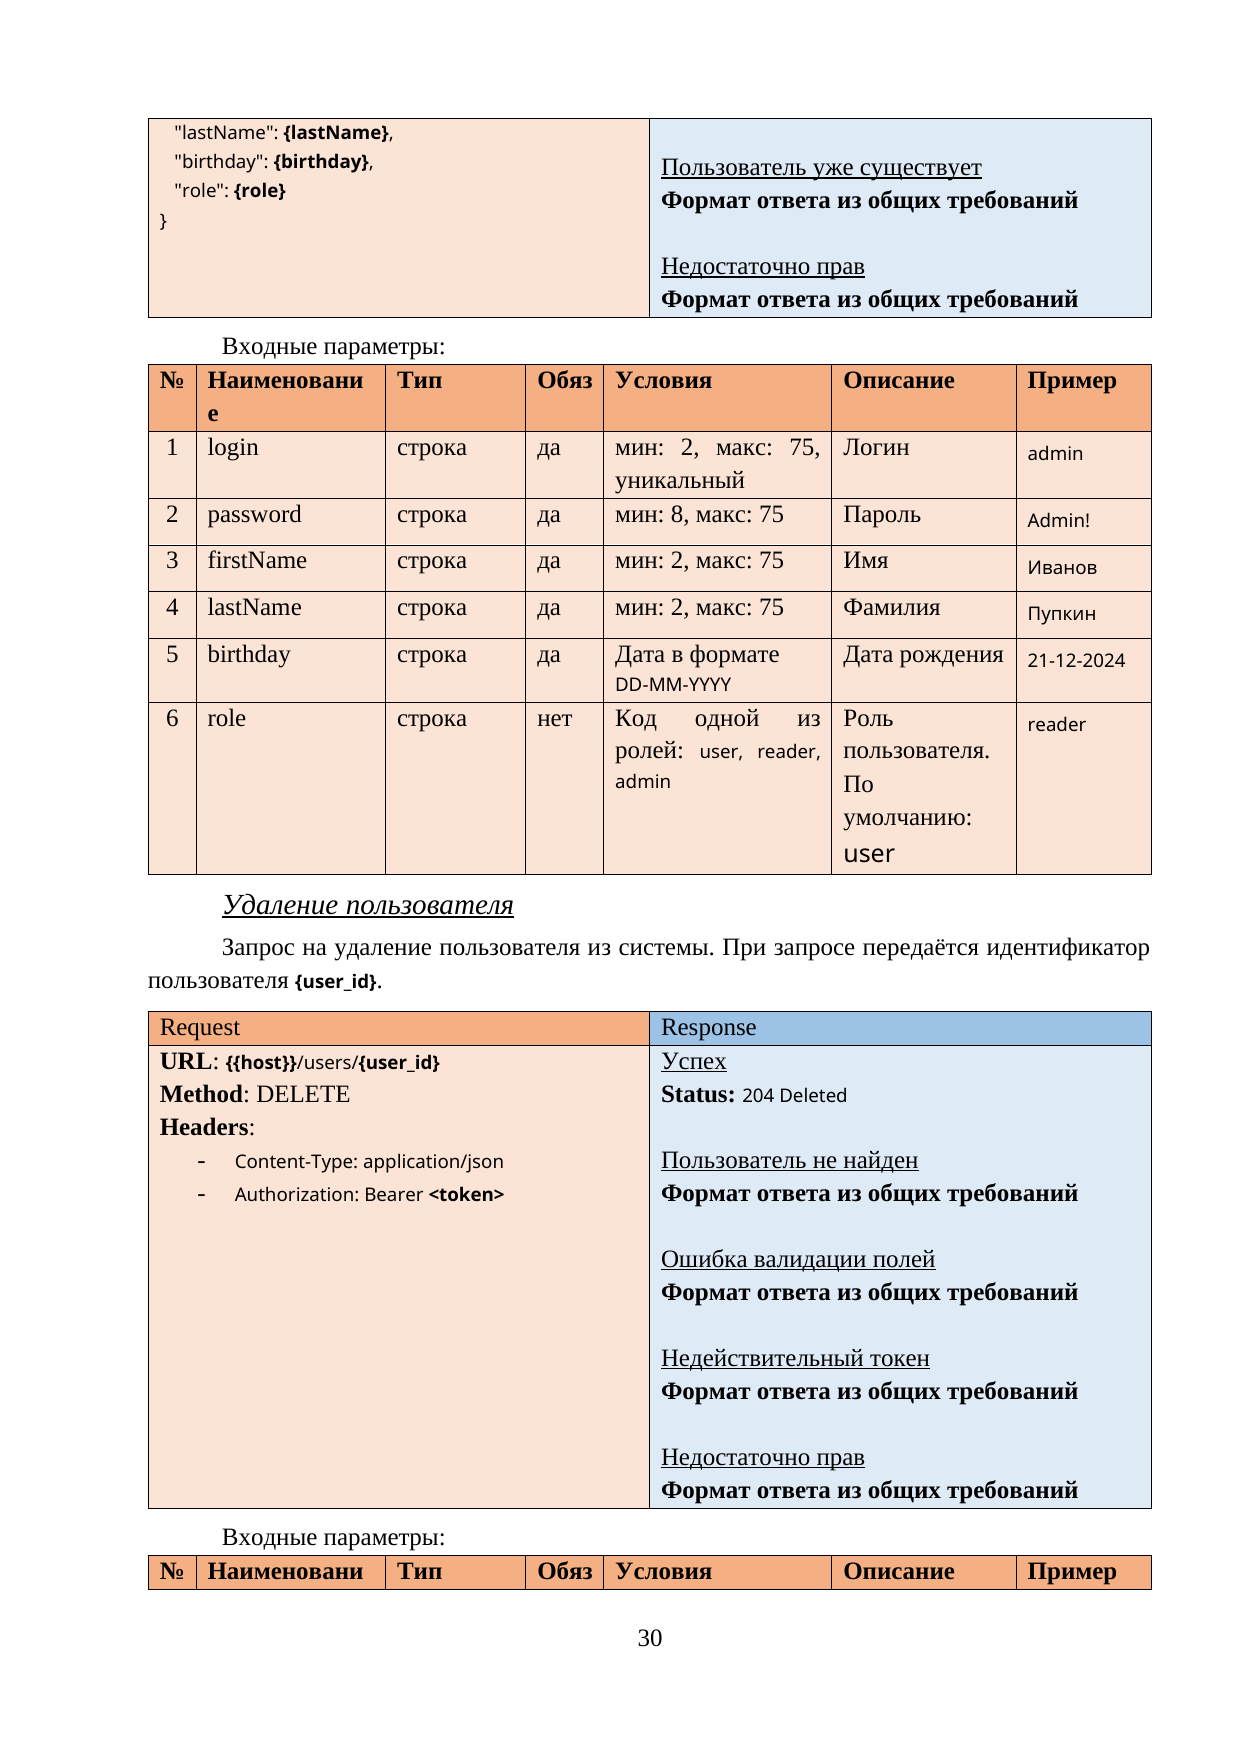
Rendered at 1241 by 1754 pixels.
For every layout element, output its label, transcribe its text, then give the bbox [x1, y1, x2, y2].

table_cell 21-12-2024 [1017, 639, 1151, 702]
table_header Наименование [197, 1556, 385, 1589]
table_cell да [526, 546, 603, 591]
table_header Обяз [526, 1556, 603, 1589]
table_header Response [650, 1012, 1151, 1045]
table_cell Дата рождения [832, 639, 1016, 702]
table_cell строка [386, 703, 525, 874]
table_cell Код одной из ролей: user, reader, admin [604, 703, 831, 874]
table_header Условия [604, 365, 831, 431]
table_cell да [526, 432, 603, 498]
table_cell Admin! [1017, 499, 1151, 544]
table_cell Иванов [1017, 546, 1151, 591]
table_cell Дата в формате DD-MM-YYYY [604, 639, 831, 702]
table_cell Успех Status: 204 Deleted Пользователь не найден Формат ответа из общих требований Ошибка валидации полей Формат ответа из общих требований Недействительный токен Формат ответа из общих требований Недостаточно прав Формат ответа из общих требований [650, 1046, 1151, 1508]
table_cell Имя [832, 546, 1016, 591]
table_cell 1 [149, 432, 196, 498]
table_cell 2 [149, 499, 196, 544]
table_cell мин: 8, макс: 75 [604, 499, 831, 544]
table_header № [149, 365, 196, 431]
table_cell role [197, 703, 385, 874]
table_cell firstName [197, 546, 385, 591]
table_cell login [197, 432, 385, 498]
table_header Тип [386, 365, 525, 431]
table_cell мин: 2, макс: 75 [604, 546, 831, 591]
table_cell да [526, 592, 603, 638]
table_cell строка [386, 432, 525, 498]
table_cell 4 [149, 592, 196, 638]
table_header Условия [604, 1556, 831, 1589]
table_cell URL: {{host}}/users/{user_id} Method: DELETE Headers: Content-Type: application/json Authorization: Bearer <token> [149, 1046, 649, 1508]
table_cell admin [1017, 432, 1151, 498]
text Входные параметры: [148, 1522, 1152, 1550]
table_cell строка [386, 499, 525, 544]
table_cell 5 [149, 639, 196, 702]
text Запрос на удаление пользователя из системы. При запросе передаётся идентификатор пользователя {user_id}. [148, 932, 1152, 994]
table_header Описание [832, 1556, 1016, 1589]
table_header Пример [1017, 1556, 1151, 1589]
table_cell строка [386, 546, 525, 591]
table_header Пример [1017, 365, 1151, 431]
table_header Наименование [197, 365, 385, 431]
table_cell reader [1017, 703, 1151, 874]
table_header № [149, 1556, 196, 1589]
table_header Описание [832, 365, 1016, 431]
table_cell 3 [149, 546, 196, 591]
table_cell мин: 2, макс: 75, уникальный [604, 432, 831, 498]
table_cell Логин [832, 432, 1016, 498]
table_cell Фамилия [832, 592, 1016, 638]
table_header Обяз [526, 365, 603, 431]
table_cell Пупкин [1017, 592, 1151, 638]
table_header Request [149, 1012, 649, 1045]
table_cell строка [386, 639, 525, 702]
table_cell мин: 2, макс: 75 [604, 592, 831, 638]
table_cell birthday [197, 639, 385, 702]
text Удаление пользователя [148, 887, 1152, 921]
table_cell строка [386, 592, 525, 638]
table_cell password [197, 499, 385, 544]
table_header Тип [386, 1556, 525, 1589]
table_cell 6 [149, 703, 196, 874]
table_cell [650, 119, 1151, 317]
table_cell Пароль [832, 499, 1016, 544]
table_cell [149, 119, 649, 317]
table_cell Роль пользователя. По умолчанию: user [832, 703, 1016, 874]
table_cell да [526, 499, 603, 544]
table_cell lastName [197, 592, 385, 638]
text Входные параметры: [148, 331, 1152, 359]
table_cell нет [526, 703, 603, 874]
table_cell да [526, 639, 603, 702]
